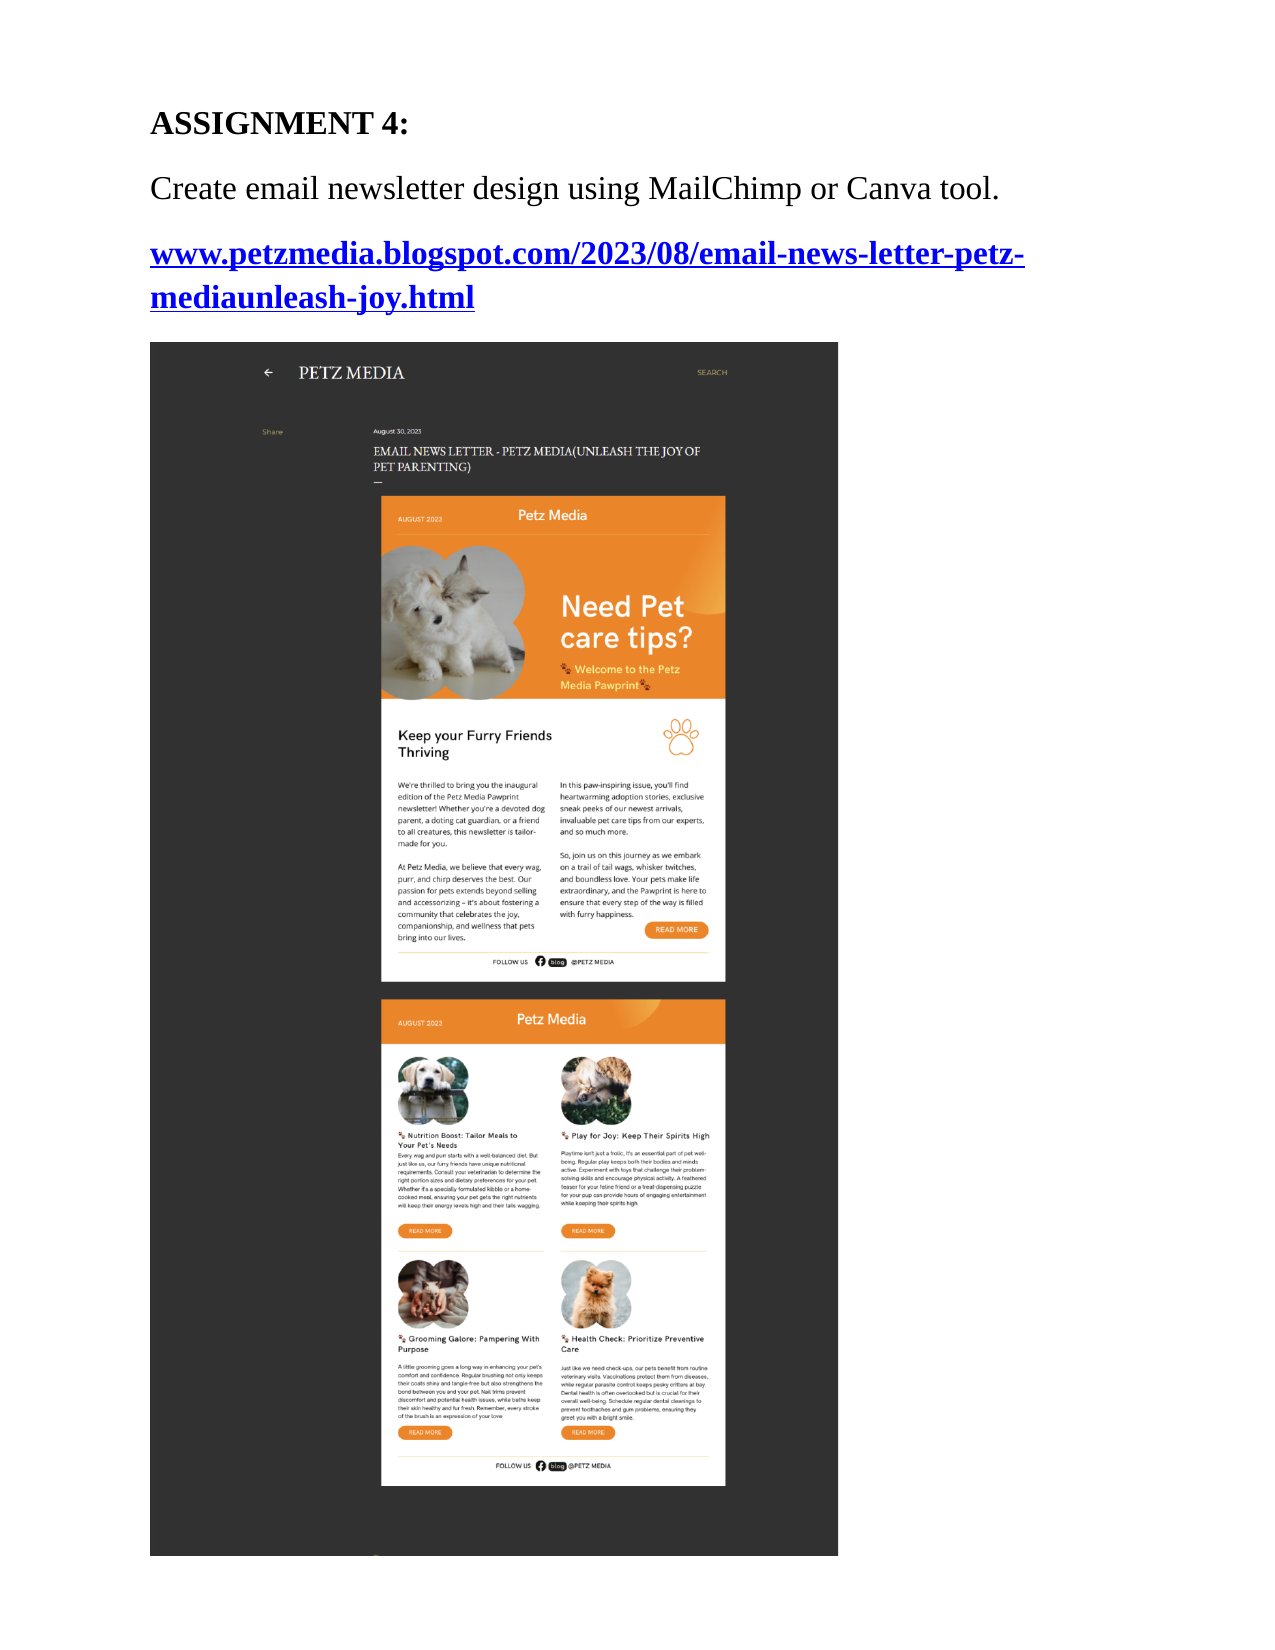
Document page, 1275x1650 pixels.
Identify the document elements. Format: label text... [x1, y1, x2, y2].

text www.petzmedia.blogspot.com/2023/08/email-news-letter-petz-mediaunleash-joy.html [150, 233, 1125, 316]
picture [150, 342, 839, 1556]
text Create email newsletter design using MailChimp or Canva tool. [150, 168, 1125, 207]
text ASSIGNMENT 4: [150, 103, 1125, 142]
